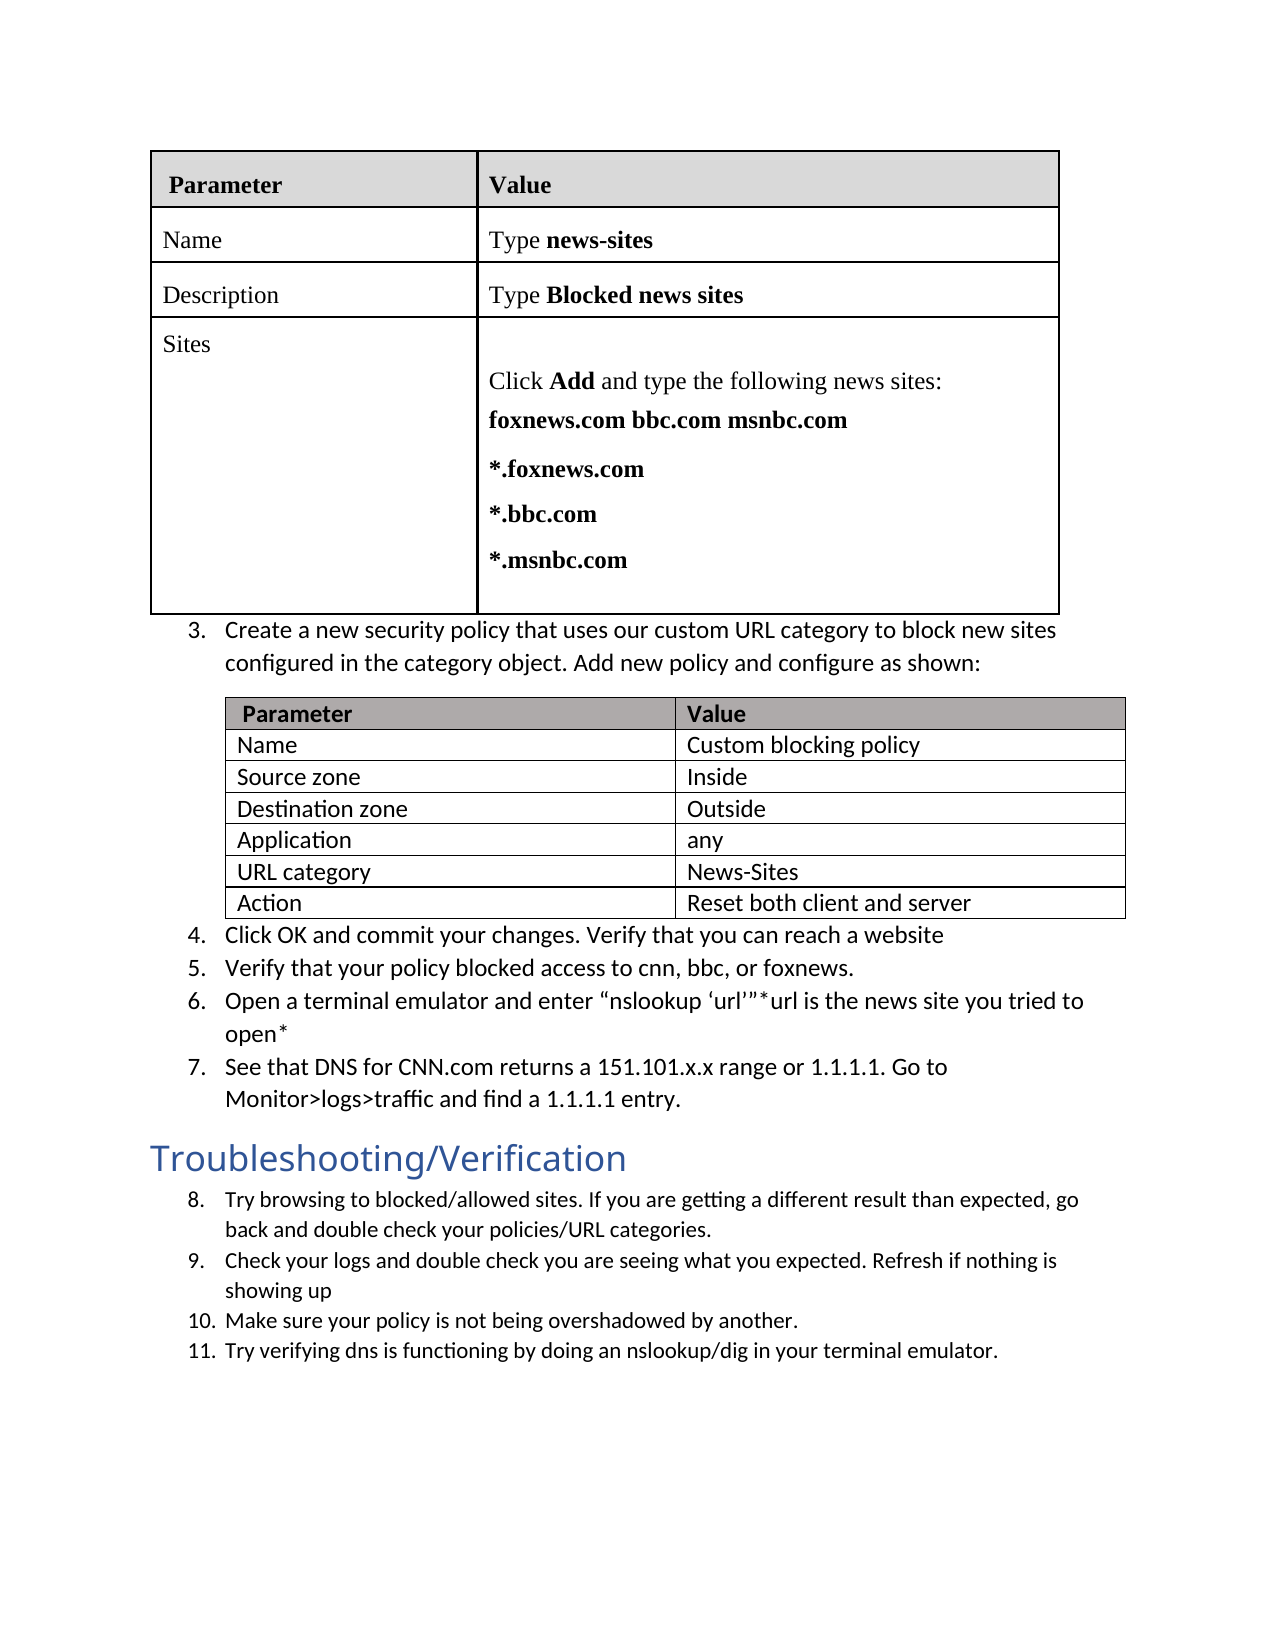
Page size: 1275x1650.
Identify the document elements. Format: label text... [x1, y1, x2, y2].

subtitle Troubleshooting/Verification [150, 1133, 1125, 1181]
table_cell Name [226, 730, 675, 760]
table_cell Type Blocked news sites [479, 263, 1058, 316]
list See that DNS for CNN.com returns a 151.101.x.x range or 1.1.1.1. Go to Monitor>logs>traffic and find a 1.1.1.1 entry. [187, 1051, 1125, 1114]
list Open a terminal emulator and enter “nslookup ‘url’”*url is the news site you tried to open* [187, 985, 1125, 1048]
list Check your logs and double check you are seeing what you expected. Refresh if nothing is showing up [187, 1246, 1125, 1304]
table_cell News-Sites [676, 856, 1125, 886]
table_cell Type news-sites [479, 208, 1058, 261]
list Click OK and commit your changes. Verify that you can reach a website [187, 919, 1125, 949]
table_cell Outside [676, 793, 1125, 823]
table_cell Custom blocking policy [676, 730, 1125, 760]
table_header Value [479, 152, 1058, 206]
table_cell any [676, 824, 1125, 855]
table_header Value [676, 698, 1125, 729]
table_cell URL category [226, 856, 675, 886]
list Create a new security policy that uses our custom URL category to block new sites configured in the category object. Add new policy and configure as shown: [187, 614, 1125, 678]
table_cell Source zone [226, 761, 675, 792]
list Try browsing to blocked/allowed sites. If you are getting a different result than expected, go back and double check your policies/URL categories. [187, 1185, 1125, 1243]
list Try verifying dns is functioning by doing an nslookup/dig in your terminal emulator. [187, 1336, 1125, 1364]
table_cell Sites [152, 318, 476, 612]
list Make sure your policy is not being overshadowed by another. [187, 1306, 1125, 1334]
table_cell Name [152, 208, 476, 261]
table_header Parameter [152, 152, 476, 206]
table_cell Action [226, 888, 675, 918]
table_cell Destination zone [226, 793, 675, 823]
table_cell Inside [676, 761, 1125, 792]
table_cell Description [152, 263, 476, 316]
table_cell Click Add and type the following news sites: foxnews.com bbc.com msnbc.com *.foxnews.com *.bbc.com *.msnbc.com [479, 318, 1058, 612]
table_header Parameter [226, 698, 675, 729]
table_cell Reset both client and server [676, 888, 1125, 918]
list Verify that your policy blocked access to cnn, bbc, or foxnews. [187, 952, 1125, 982]
table_cell Application [226, 824, 675, 855]
